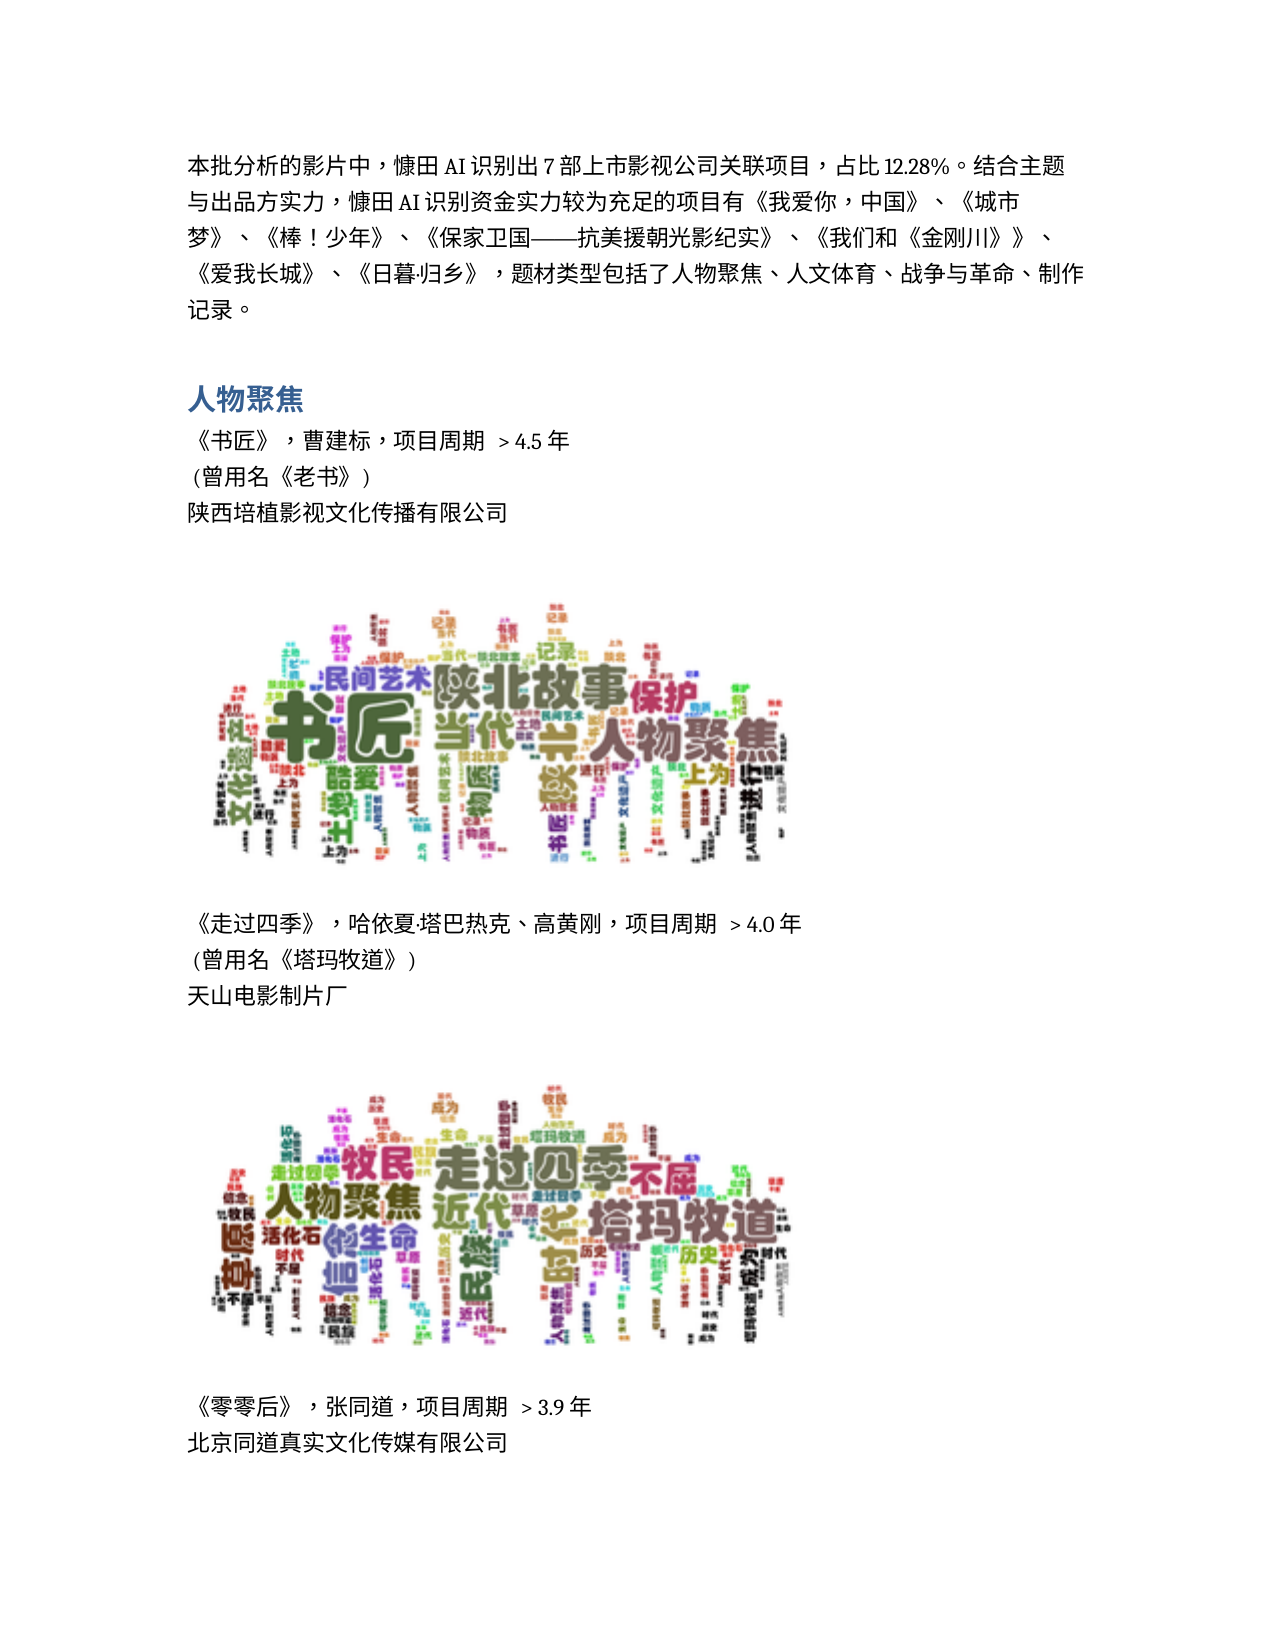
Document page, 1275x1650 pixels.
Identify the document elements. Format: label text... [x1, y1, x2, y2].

picture [206, 1066, 807, 1366]
picture [206, 583, 807, 884]
text 《走过四季》，哈依夏·塔巴热克、高黄刚，项目周期 > 4.0 年 (曾用名《塔玛牧道》) 天山电影制片厂 [187, 908, 1087, 1041]
text 《书匠》，曹建标，项目周期 > 4.5 年 (曾用名《老书》) 陕西培植影视文化传播有限公司 [187, 425, 1087, 559]
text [187, 1391, 1087, 1458]
text 本批分析的影片中，慷田AI识别出7部上市影视公司关联项目，占比12.28%。结合主题与出品方实力，慷田AI识别资金实力较为充足的项目有《我爱你，中国》、《城市梦》、《棒！少年》、《保家卫国——抗美援朝光影纪实》、《我们和《金刚川》》、《爱我长城》、《日暮·归乡》，题材类型包括了人物聚焦、人文体育、战争与革命、制作记录。 [187, 150, 1087, 325]
subtitle 人物聚焦 [187, 380, 1087, 419]
